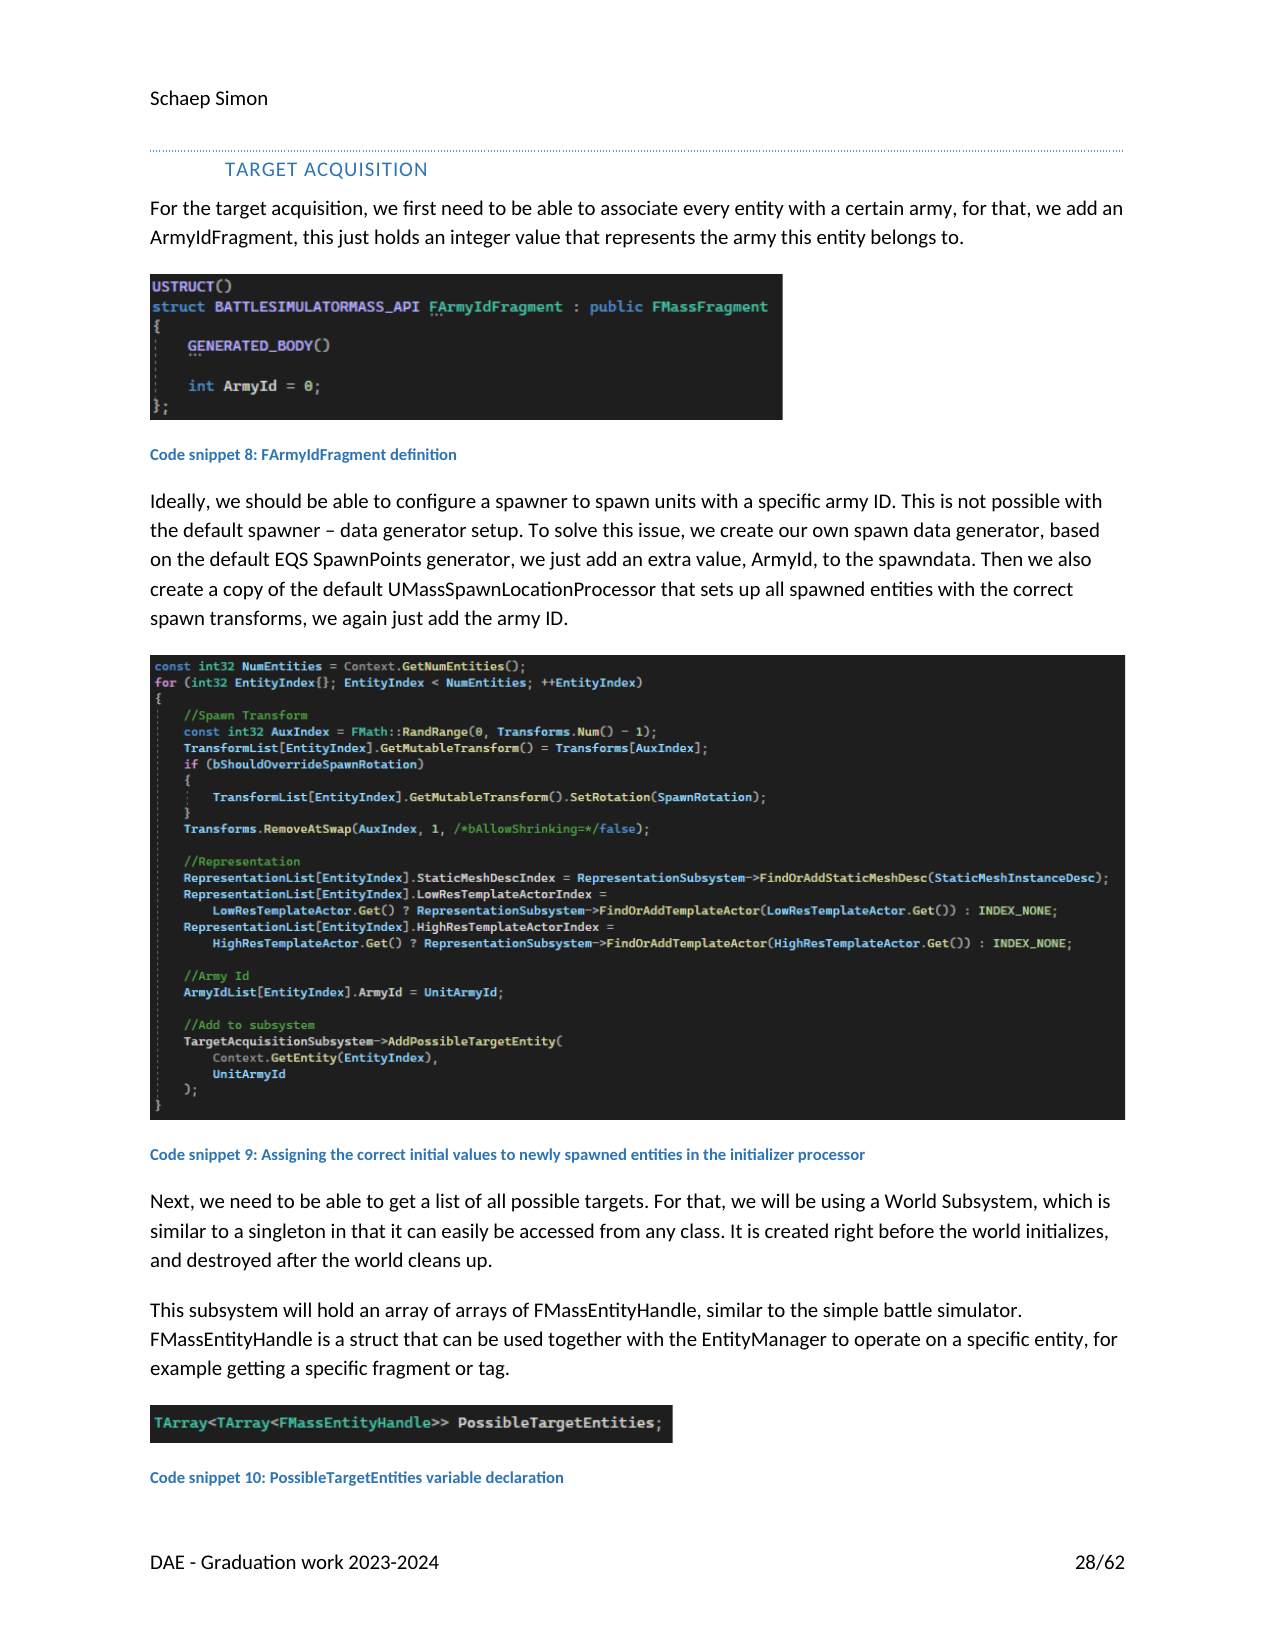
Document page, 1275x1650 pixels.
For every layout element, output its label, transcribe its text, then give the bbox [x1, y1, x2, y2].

subtitle Target Acquisition [150, 150, 1125, 181]
picture [150, 655, 1125, 1120]
text For the target acquisition, we first need to be able to associate every entity with a certain army, for that, we add an ArmyIdFragment, this just holds an integer value that represents the army this entity belongs to. [150, 195, 1125, 250]
text This subsystem will hold an array of arrays of FMassEntityHandle, similar to the simple battle simulator. FMassEntityHandle is a struct that can be used together with the EntityManager to operate on a specific entity, for example getting a specific fragment or tag. [150, 1297, 1125, 1381]
text Ideally, we should be able to configure a spawner to spawn units with a specific army ID. This is not possible with the default spawner – data generator setup. To solve this issue, we create our own spawn data generator, based on the default EQS SpawnPoints generator, we just add an extra value, ArmyId, to the spawndata. Then we also create a copy of the default UMassSpawnLocationProcessor that sets up all spawned entities with the correct spawn transforms, we again just add the army ID. [150, 488, 1125, 630]
text Next, we need to be able to get a list of all possible targets. For that, we will be using a World Subsystem, which is similar to a singleton in that it can easily be accessed from any class. It is created right before the world initializes, and destroyed after the world cleans up. [150, 1189, 1125, 1272]
picture [150, 1405, 673, 1443]
picture [150, 274, 783, 420]
